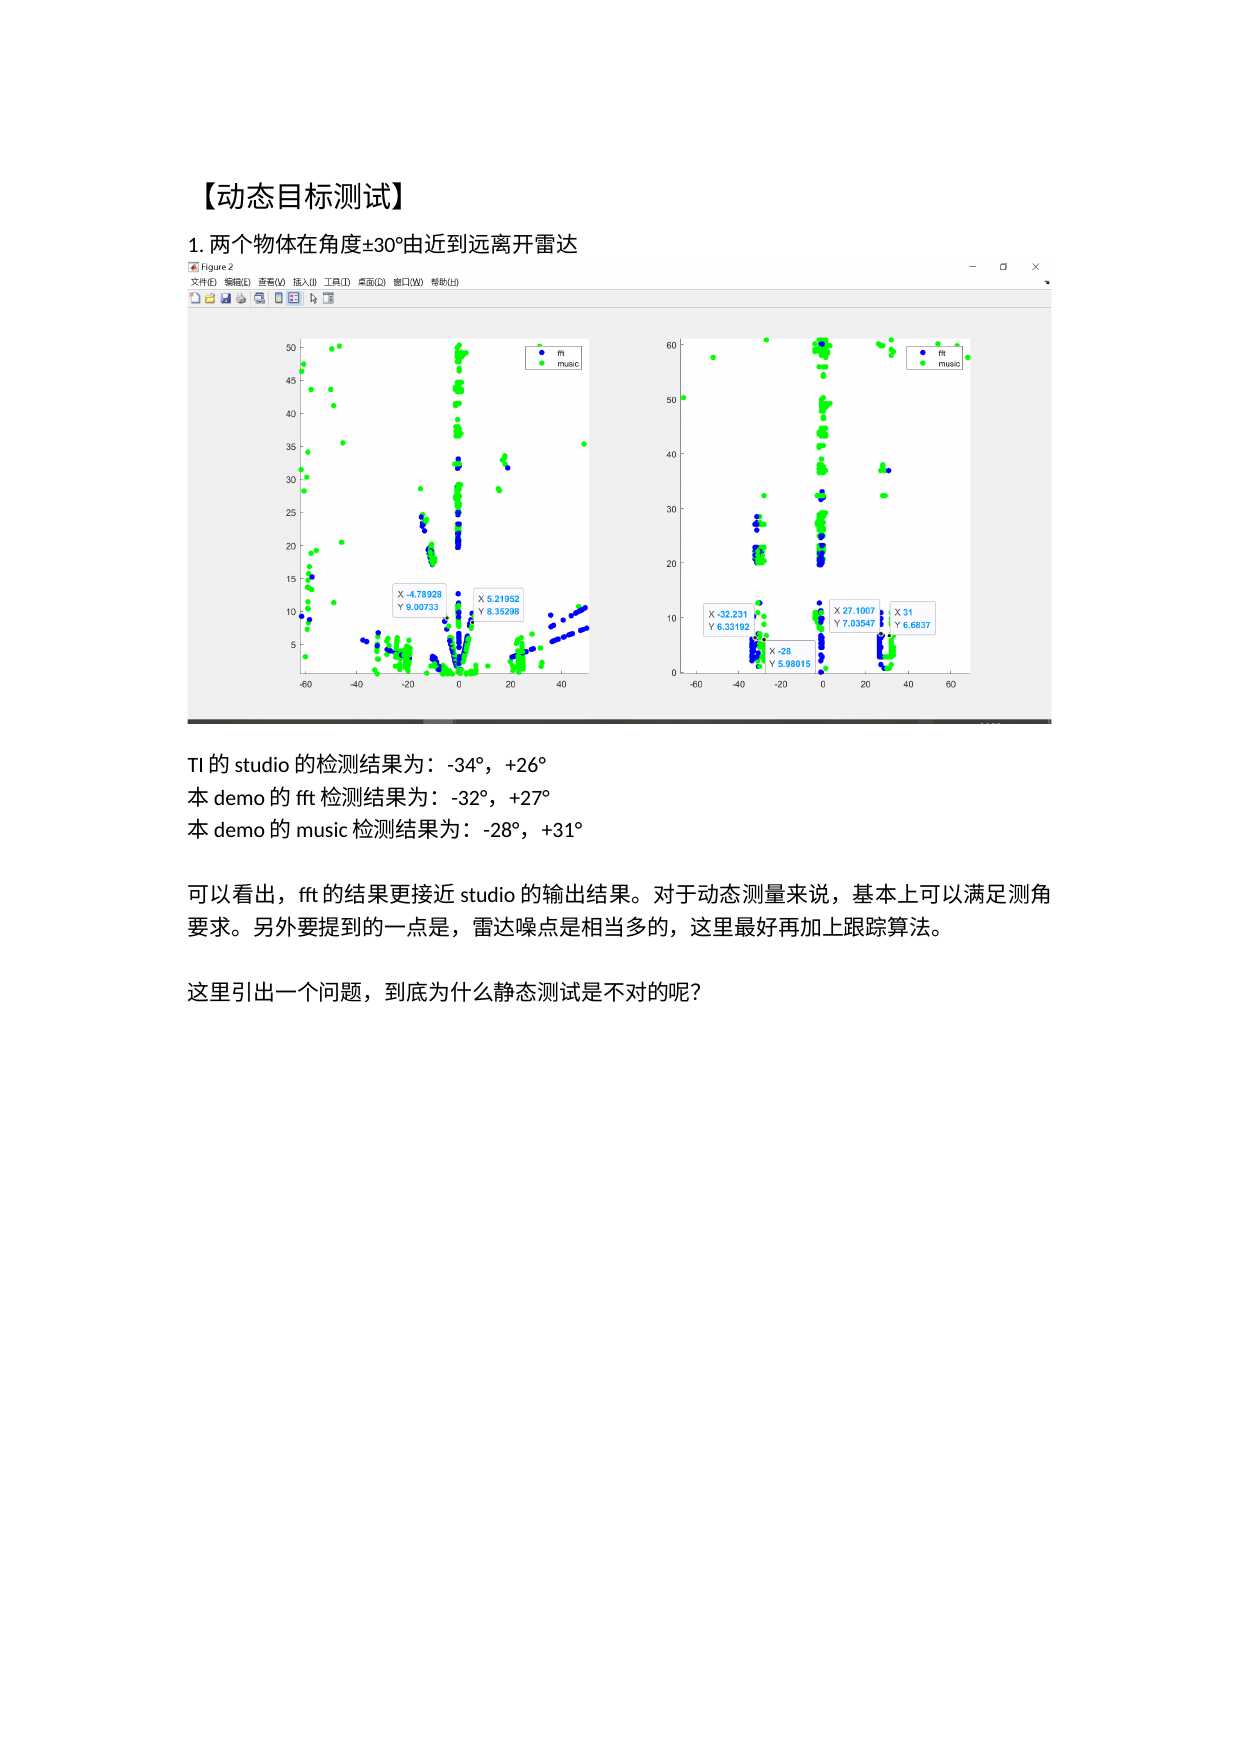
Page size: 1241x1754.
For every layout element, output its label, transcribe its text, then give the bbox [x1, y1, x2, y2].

list 本demo的music检测结果为：-28°，+31° [187, 812, 1053, 844]
list 这里引出一个问题，到底为什么静态测试是不对的呢？ [187, 974, 1053, 1007]
list 【动态目标测试】 [187, 162, 1053, 227]
list 两个物体在角度±30°由近到远离开雷达 [187, 227, 1053, 259]
picture [187, 259, 1052, 724]
list TI的studio的检测结果为：-34°，+26° [187, 747, 1053, 779]
list 可以看出，fft的结果更接近studio的输出结果。对于动态测量来说，基本上可以满足测角要求。另外要提到的一点是，雷达噪点是相当多的，这里最好再加上跟踪算法。 [187, 877, 1053, 942]
list 本demo的fft检测结果为：-32°，+27° [187, 779, 1053, 812]
